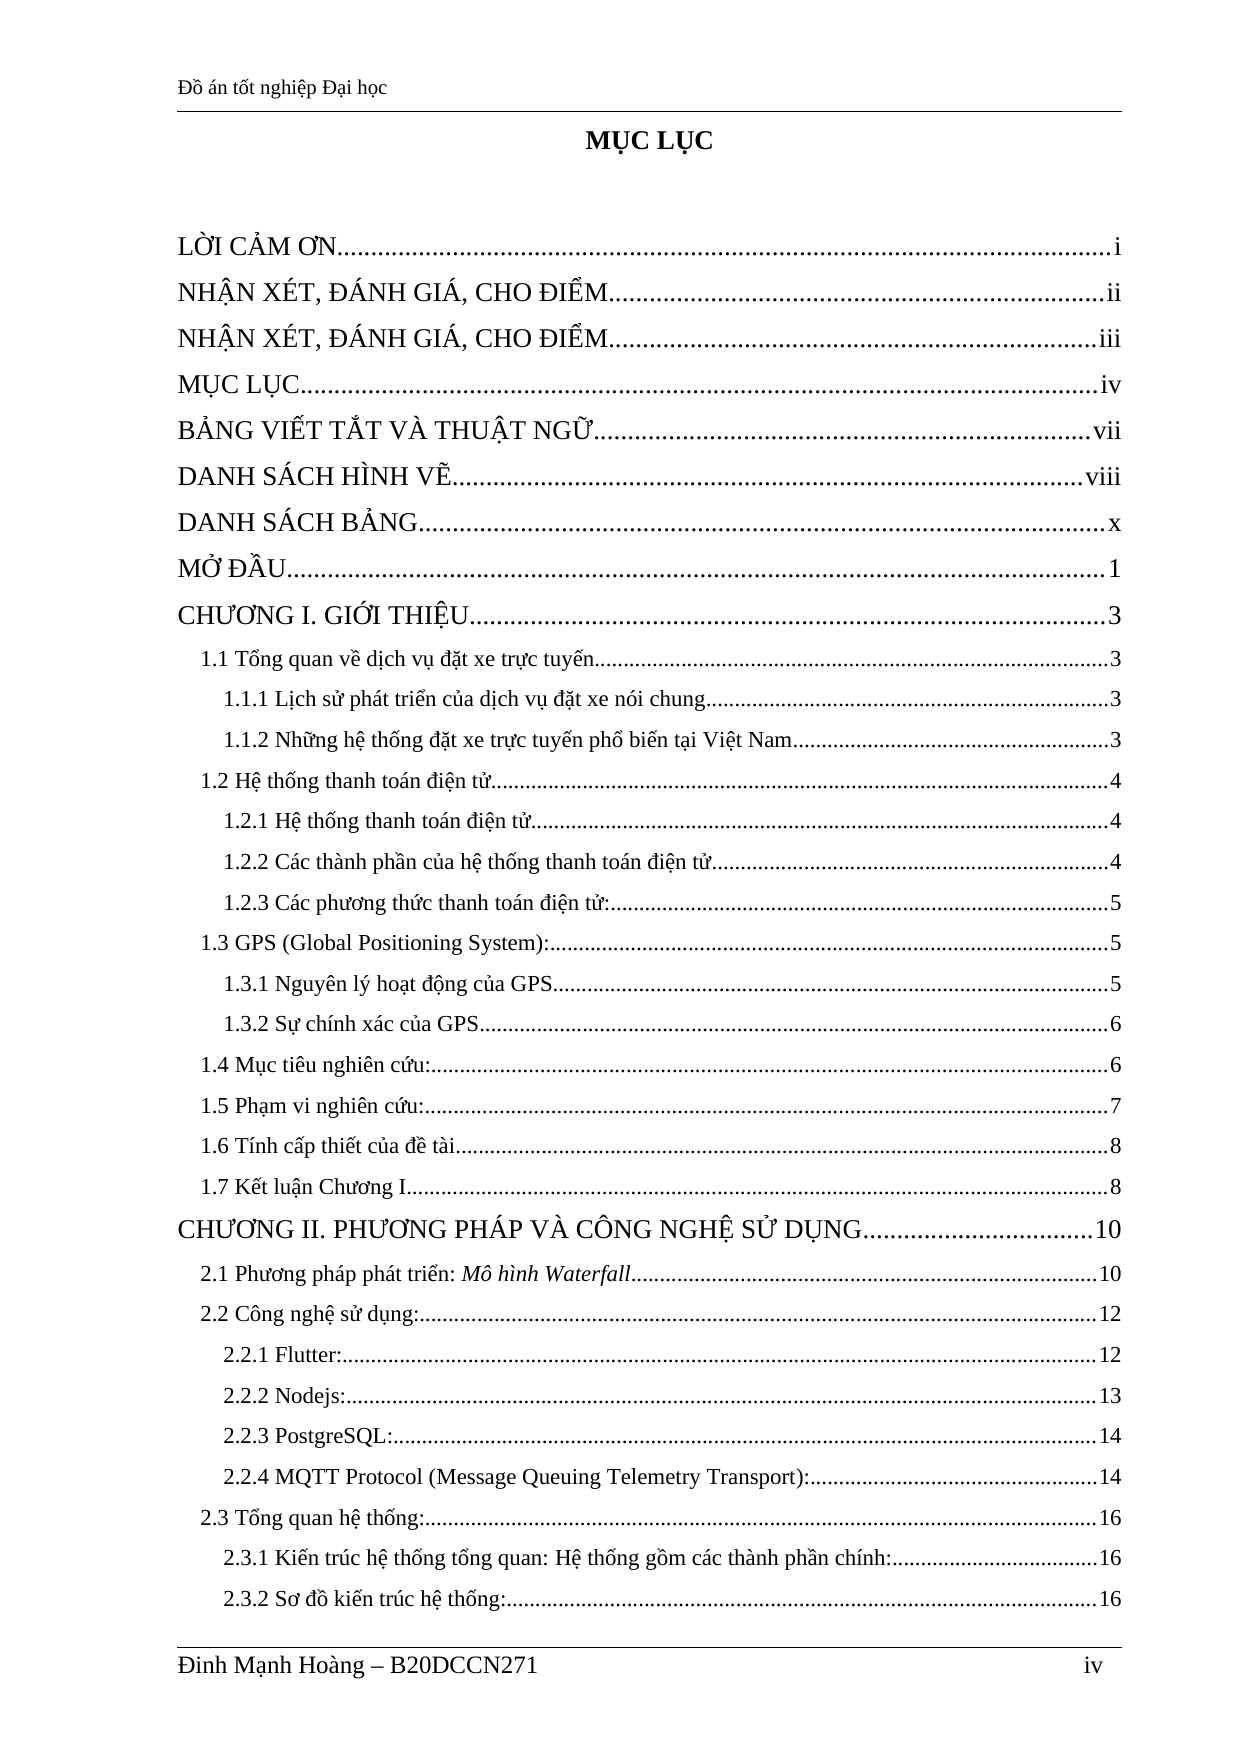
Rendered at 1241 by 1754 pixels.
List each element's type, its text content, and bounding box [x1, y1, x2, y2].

subtitle MỤC LỤC [177, 124, 1122, 155]
